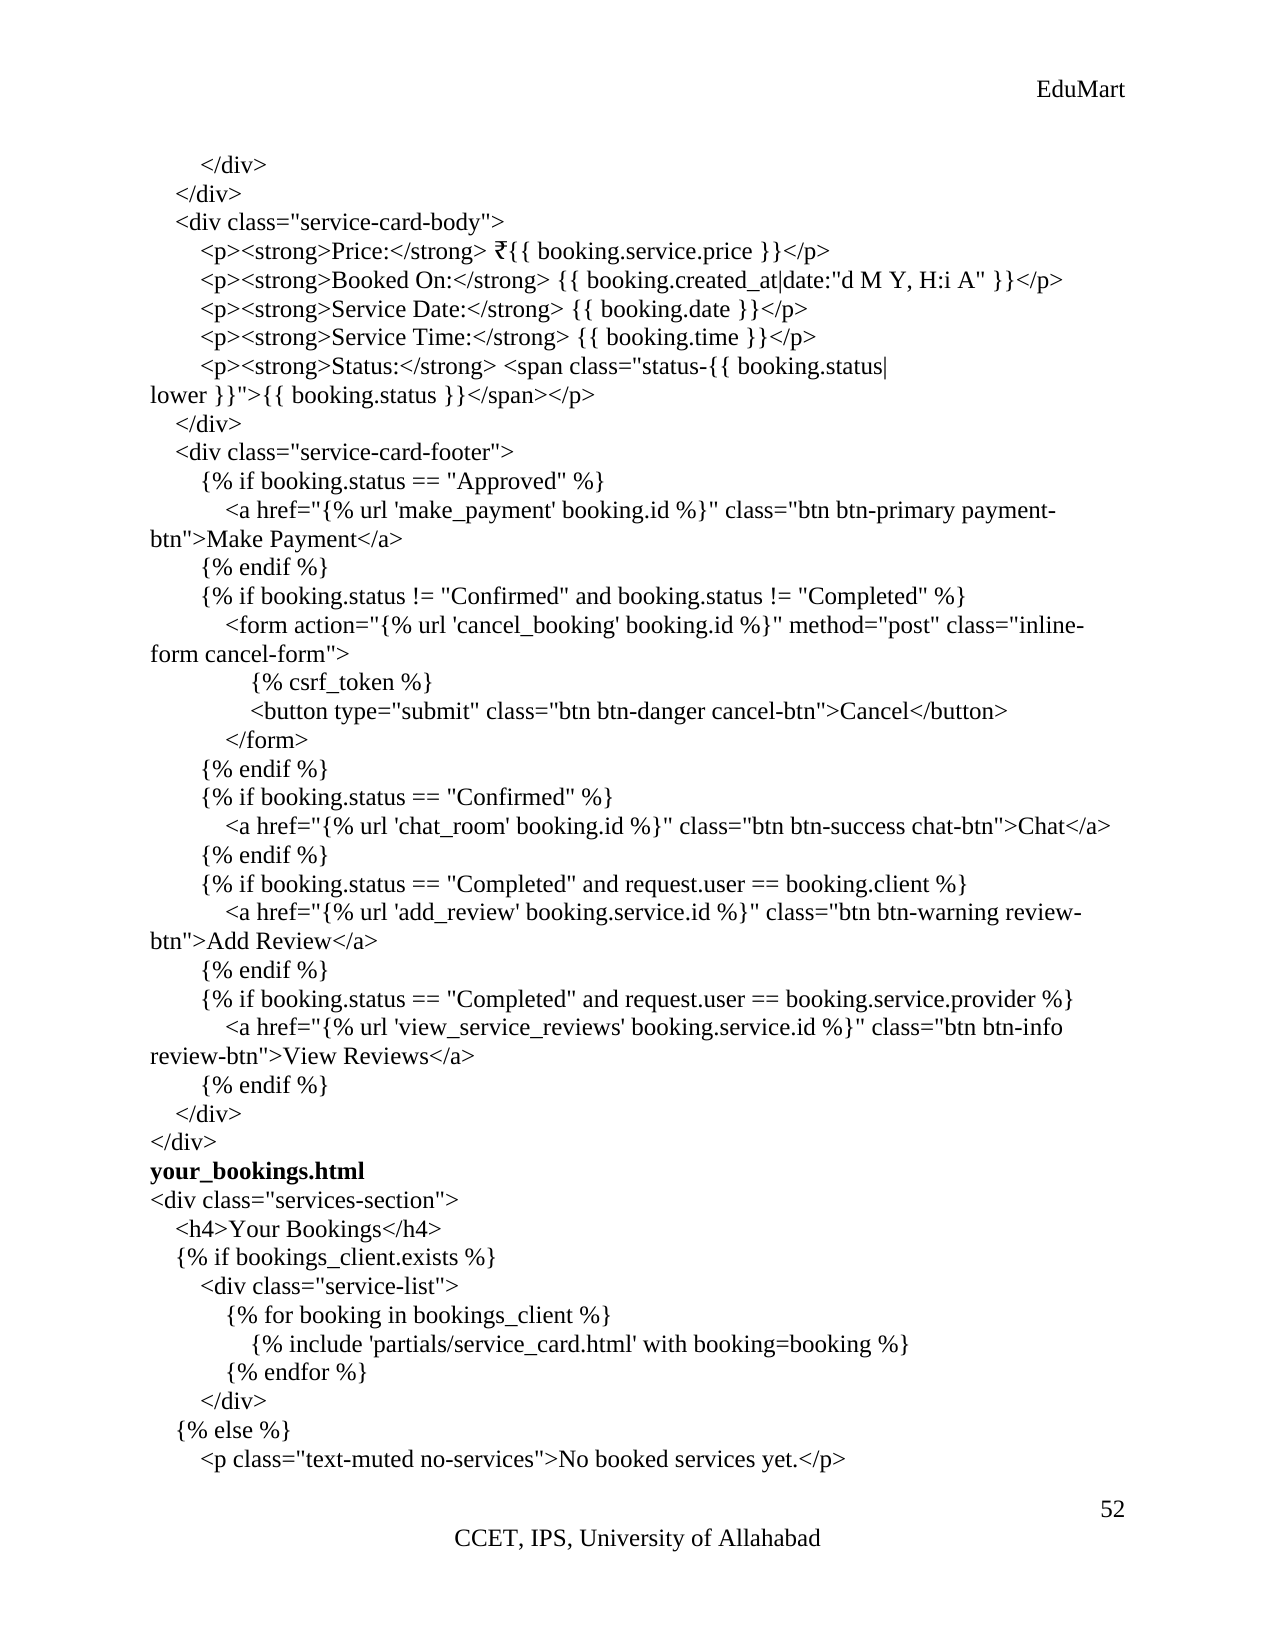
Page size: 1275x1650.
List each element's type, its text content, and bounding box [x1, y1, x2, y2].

text {% endif %} [150, 840, 1125, 869]
text <a href="{% url 'make_payment' booking.id %}" class="btn btn-primary payment-btn">Make Payment</a> [150, 495, 1125, 552]
text {% endif %} [150, 955, 1125, 984]
text {% if booking.status == "Confirmed" %} [150, 782, 1125, 811]
text {% else %} [150, 1415, 1125, 1444]
text <p><strong>Service Time:</strong> {{ booking.time }}</p> [150, 322, 1125, 351]
text {% endif %} [150, 754, 1125, 782]
text {% endif %} [150, 552, 1125, 581]
text {% endif %} [150, 1070, 1125, 1099]
text <div class="service-card-footer"> [150, 437, 1125, 466]
text {% if bookings_client.exists %} [150, 1242, 1125, 1271]
text {% if booking.status == "Completed" and request.user == booking.client %} [150, 869, 1125, 897]
text </form> [150, 725, 1125, 754]
text </div> [150, 1386, 1125, 1415]
text <a href="{% url 'view_service_reviews' booking.service.id %}" class="btn btn-info review-btn">View Reviews</a> [150, 1012, 1125, 1070]
text {% include 'partials/service_card.html' with booking=booking %} [150, 1329, 1125, 1357]
text {% if booking.status == "Approved" %} [150, 466, 1125, 495]
text <a href="{% url 'add_review' booking.service.id %}" class="btn btn-warning review-btn">Add Review</a> [150, 897, 1125, 955]
text <p><strong>Price:</strong> ₹{{ booking.service.price }}</p> [150, 236, 1125, 265]
text </div> [150, 1099, 1125, 1127]
text <a href="{% url 'chat_room' booking.id %}" class="btn btn-success chat-btn">Chat</a> [150, 811, 1125, 840]
text </div> [150, 179, 1125, 207]
text <p><strong>Status:</strong> <span class="status-{{ booking.status|lower }}">{{ booking.status }}</span></p> [150, 351, 1125, 409]
text {% if booking.status == "Completed" and request.user == booking.service.provider %} [150, 984, 1125, 1012]
text {% for booking in bookings_client %} [150, 1300, 1125, 1329]
text </div> [150, 150, 1125, 179]
text {% endfor %} [150, 1357, 1125, 1386]
text your_bookings.html [150, 1156, 1125, 1185]
text <p><strong>Service Date:</strong> {{ booking.date }}</p> [150, 294, 1125, 322]
text <div class="services-section"> [150, 1185, 1125, 1214]
text </div> [150, 1127, 1125, 1156]
text <h4>Your Bookings</h4> [150, 1214, 1125, 1242]
text <div class="service-card-body"> [150, 207, 1125, 236]
text <form action="{% url 'cancel_booking' booking.id %}" method="post" class="inline-form cancel-form"> [150, 610, 1125, 667]
text <p class="text-muted no-services">No booked services yet.</p> [150, 1444, 1125, 1472]
text <div class="service-list"> [150, 1271, 1125, 1300]
text {% csrf_token %} [150, 667, 1125, 696]
text </div> [150, 409, 1125, 437]
text <p><strong>Booked On:</strong> {{ booking.created_at|date:"d M Y, H:i A" }}</p> [150, 265, 1125, 294]
text {% if booking.status != "Confirmed" and booking.status != "Completed" %} [150, 581, 1125, 610]
text <button type="submit" class="btn btn-danger cancel-btn">Cancel</button> [150, 696, 1125, 725]
